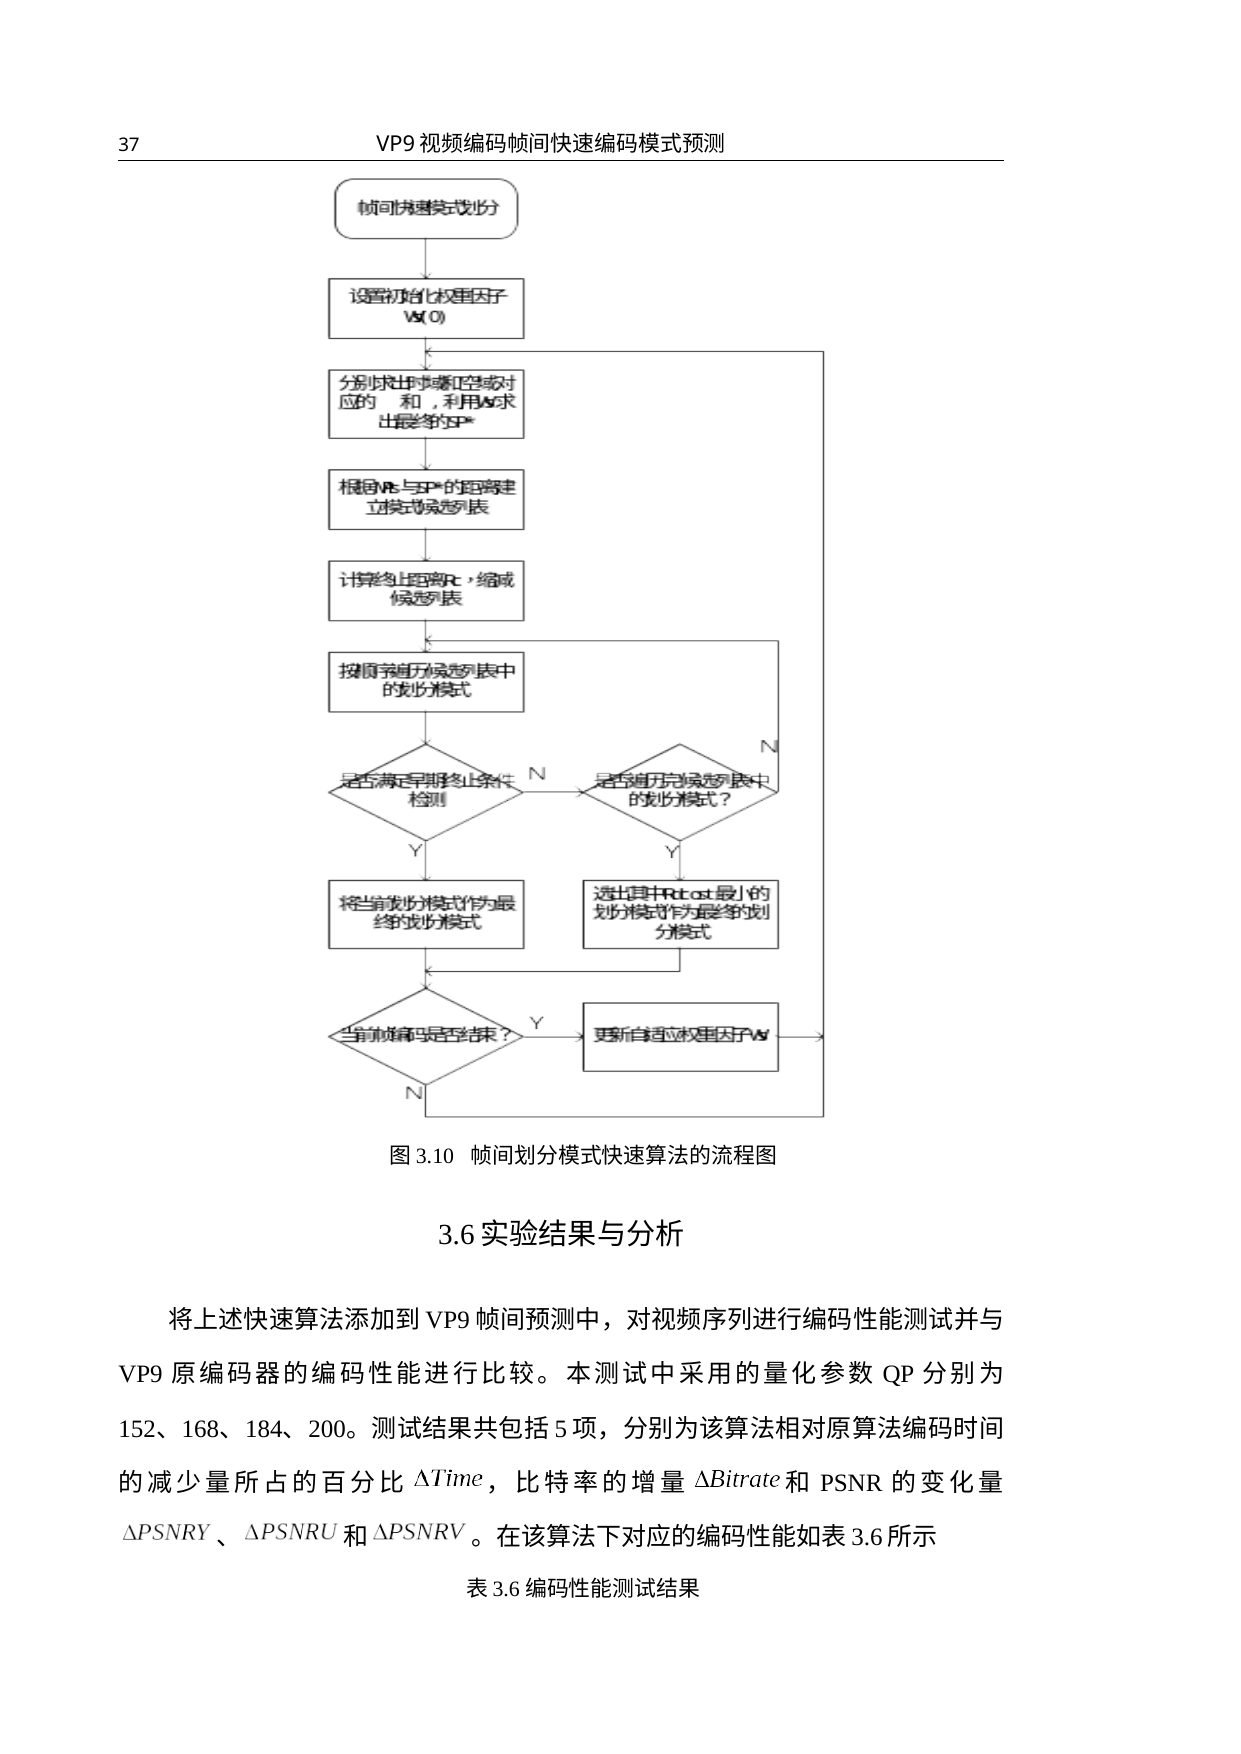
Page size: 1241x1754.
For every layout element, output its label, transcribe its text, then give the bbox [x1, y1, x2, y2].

text 图3.10 帧间划分模式快速算法的流程图 [118, 1138, 1004, 1170]
text 将上述快速算法添加到VP9帧间预测中，对视频序列进行编码性能测试并与VP9原编码器的编码性能进行比较。本测试中采用的量化参数QP分别为152、168、184、200。测试结果共包括5项，分别为该算法相对原算法编码时间的减少量所占的百分比，比特率的增量和PSNR的变化量、和。在该算法下对应的编码性能如表3.6所示 [118, 1299, 1004, 1553]
subtitle 3.6实验结果与分析 [118, 1211, 1004, 1253]
text 表3.6 编码性能测试结果 [118, 1571, 1004, 1603]
